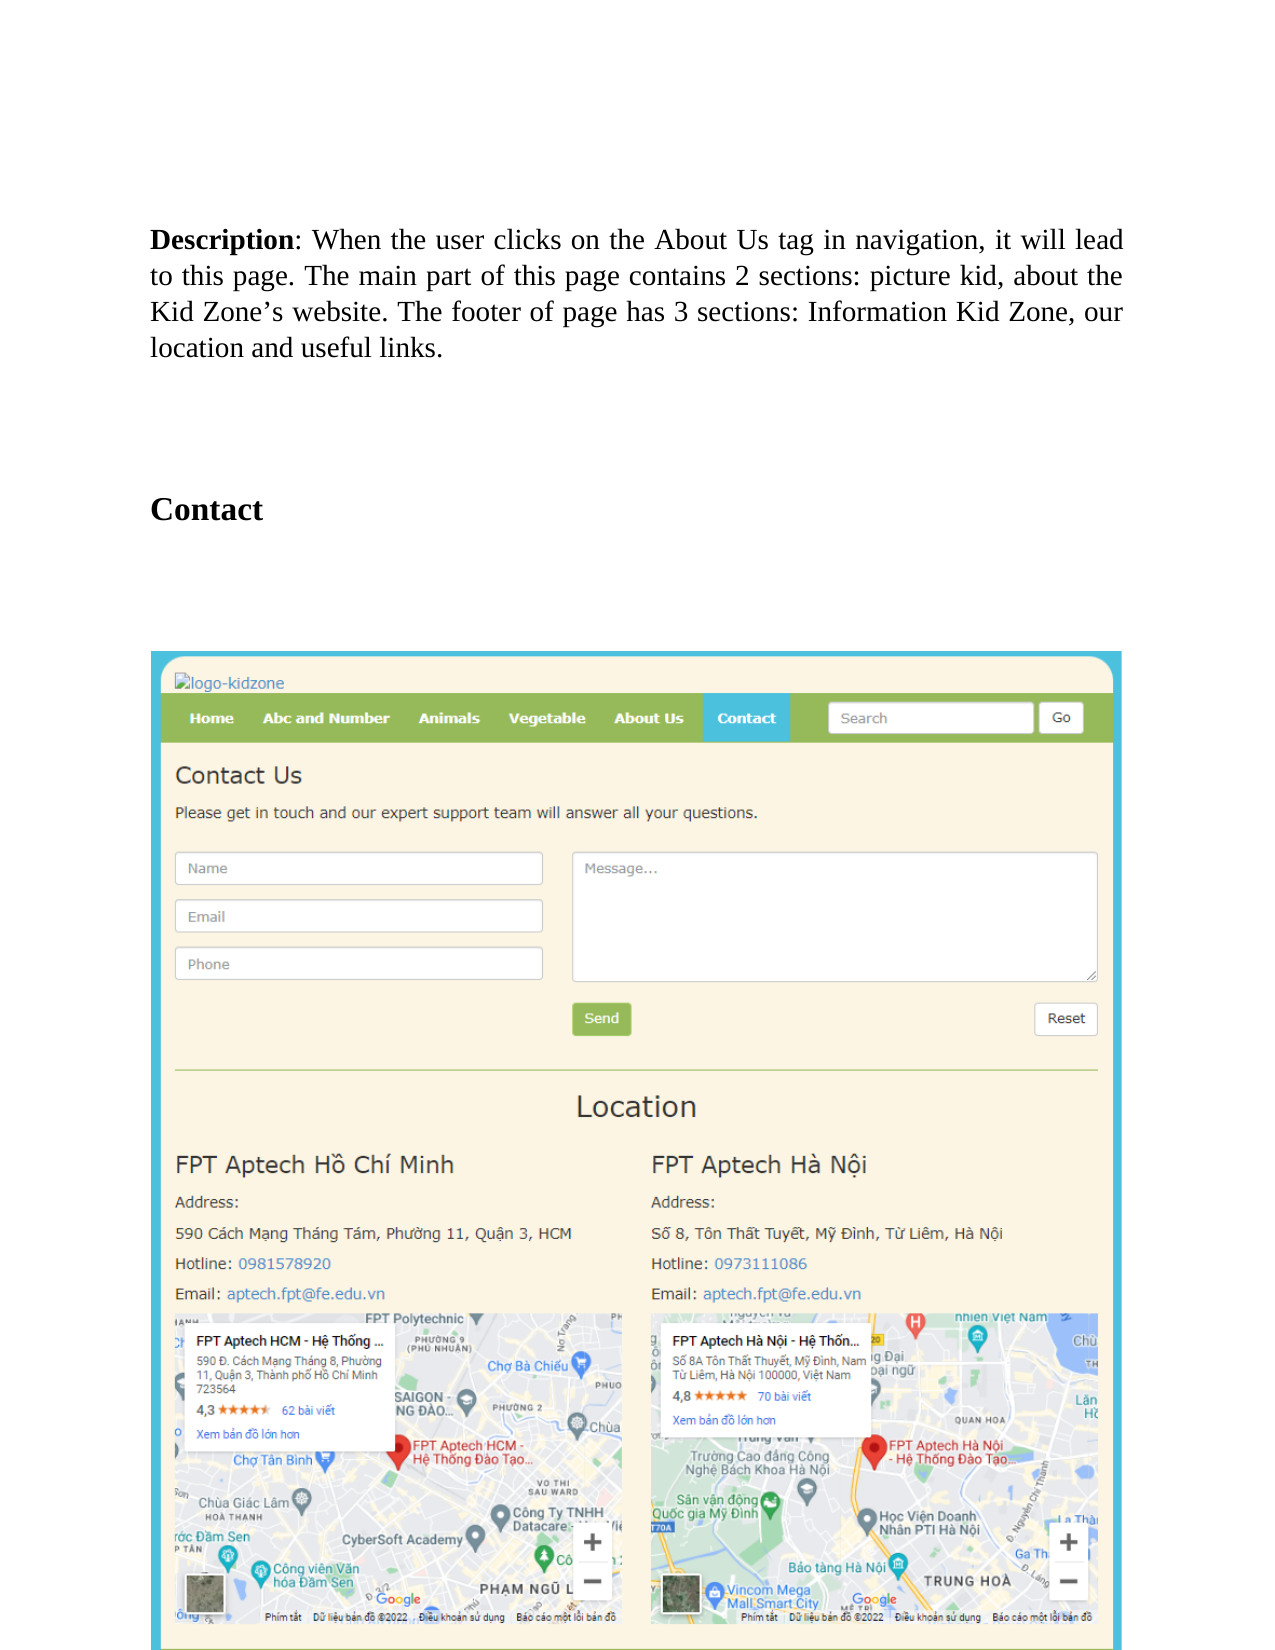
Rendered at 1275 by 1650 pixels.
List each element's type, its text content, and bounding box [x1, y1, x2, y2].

picture [150, 651, 1122, 1649]
subtitle Contact [150, 489, 1125, 527]
text Description: When the user clicks on the About Us tag in navigation, it will lead to this page. The main part of this page contains 2 sections: picture kid, about the Kid Zone’s website. The footer of page has 3 sections: Information Kid Zone, our location and useful links. [150, 222, 1125, 364]
